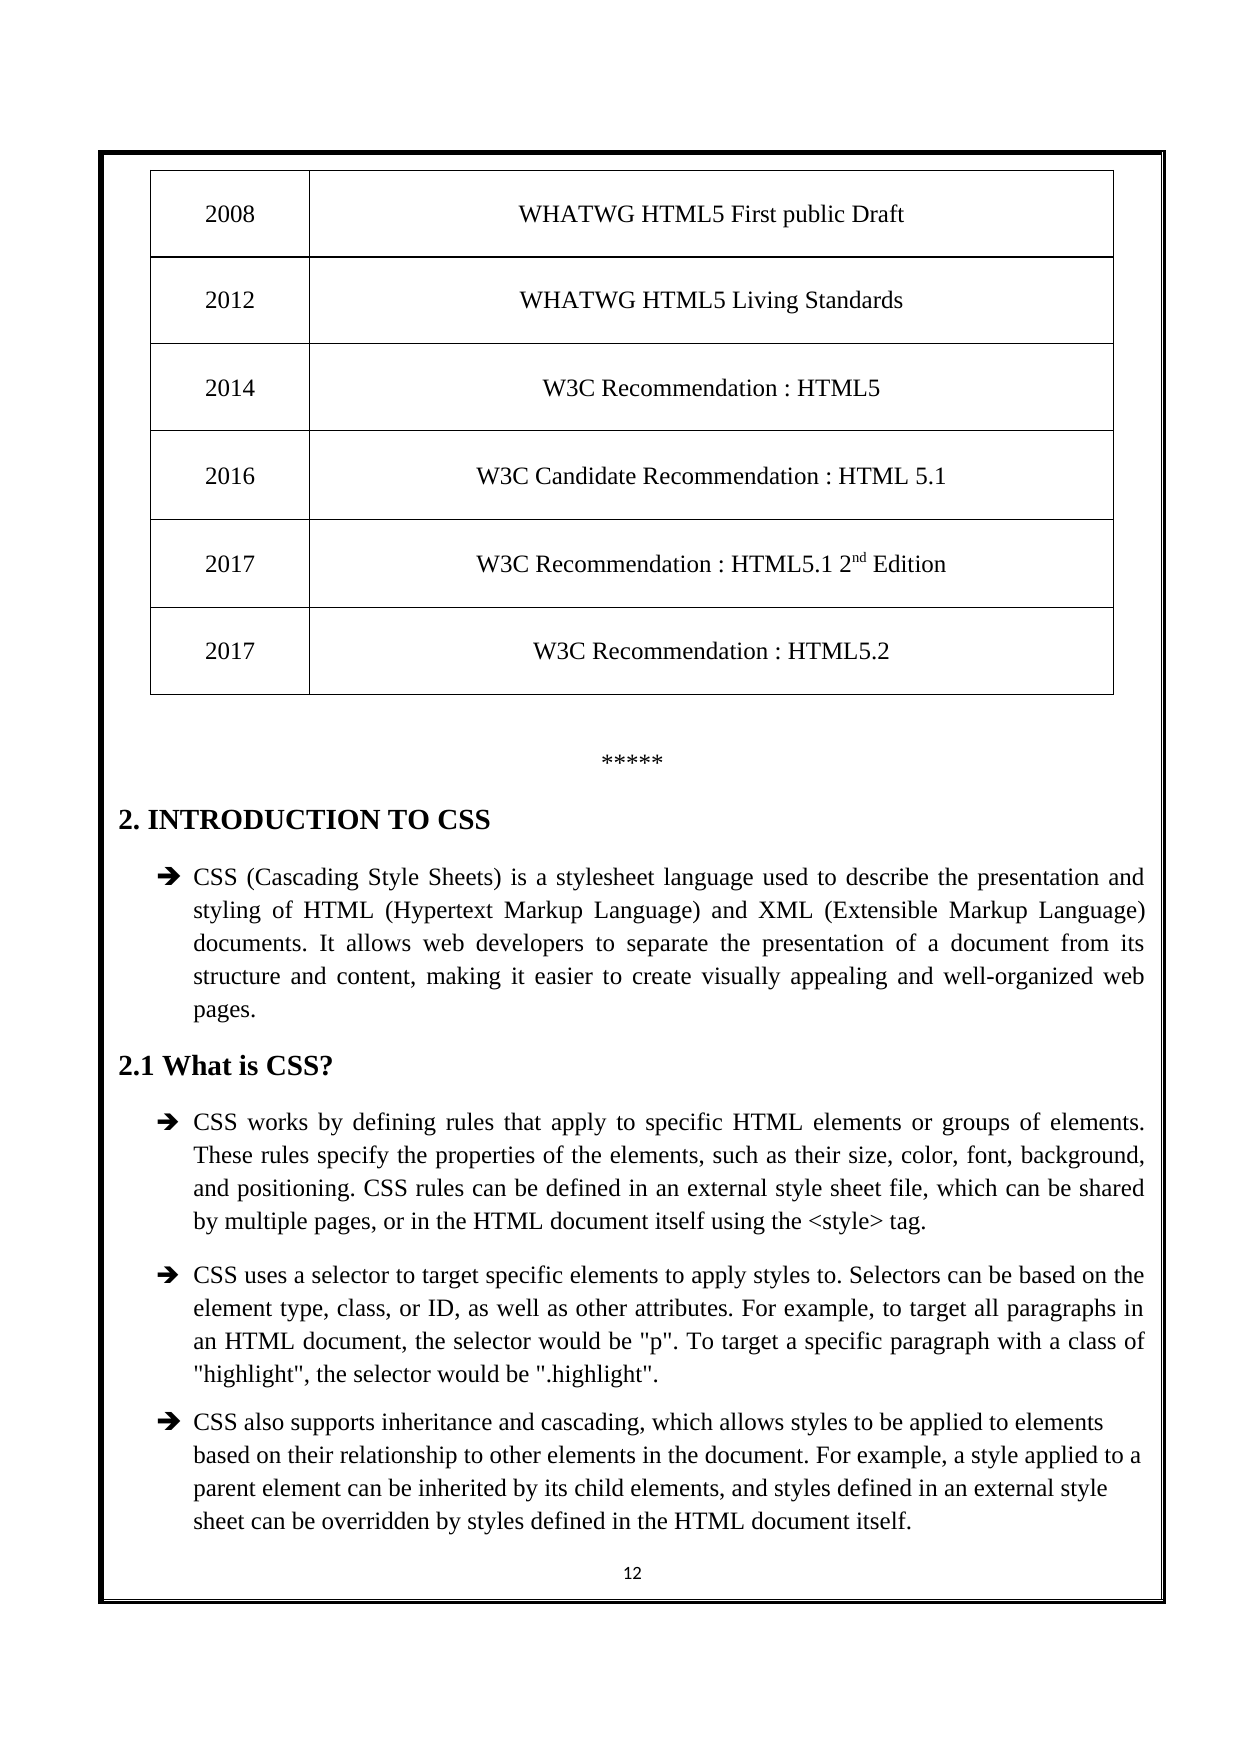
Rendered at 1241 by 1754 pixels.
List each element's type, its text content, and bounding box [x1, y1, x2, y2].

text 2. INTRODUCTION TO CSS [118, 802, 1146, 836]
list CSS (Cascading Style Sheets) is a stylesheet language used to describe the presentation and styling of HTML (Hypertext Markup Language) and XML (Extensible Markup Language) documents. It allows web developers to separate the presentation of a document from its structure and content, making it easier to create visually appealing and well-organized web pages. [156, 862, 1146, 1023]
table_cell WHATWG HTML5 First public Draft [310, 171, 1113, 256]
list CSS also supports inheritance and cascading, which allows styles to be applied to elements based on their relationship to other elements in the document. For example, a style applied to a parent element can be inherited by its child elements, and styles defined in an external style sheet can be overridden by styles defined in the HTML document itself. [156, 1407, 1146, 1534]
table_cell W3C Recommendation : HTML5.1 2nd Edition [310, 520, 1113, 607]
table_cell W3C Recommendation : HTML5 [310, 344, 1113, 430]
table_cell W3C Recommendation : HTML5.2 [310, 608, 1113, 694]
text 2.1 What is CSS? [118, 1048, 1146, 1081]
table_cell 2017 [151, 608, 309, 694]
table_cell 2016 [151, 431, 309, 519]
table_cell 2012 [151, 258, 309, 343]
table_cell WHATWG HTML5 Living Standards [310, 258, 1113, 343]
table_cell W3C Candidate Recommendation : HTML 5.1 [310, 431, 1113, 519]
table_cell 2017 [151, 520, 309, 607]
table_cell 2008 [151, 171, 309, 256]
text ***** [118, 748, 1146, 777]
list CSS works by defining rules that apply to specific HTML elements or groups of elements. These rules specify the properties of the elements, such as their size, color, font, background, and positioning. CSS rules can be defined in an external style sheet file, which can be shared by multiple pages, or in the HTML document itself using the <style> tag. [156, 1107, 1146, 1235]
list CSS uses a selector to target specific elements to apply styles to. Selectors can be based on the element type, class, or ID, as well as other attributes. For example, to target all paragraphs in an HTML document, the selector would be "p". To target a specific paragraph with a class of "highlight", the selector would be ".highlight". [156, 1260, 1146, 1388]
table_cell 2014 [151, 344, 309, 430]
